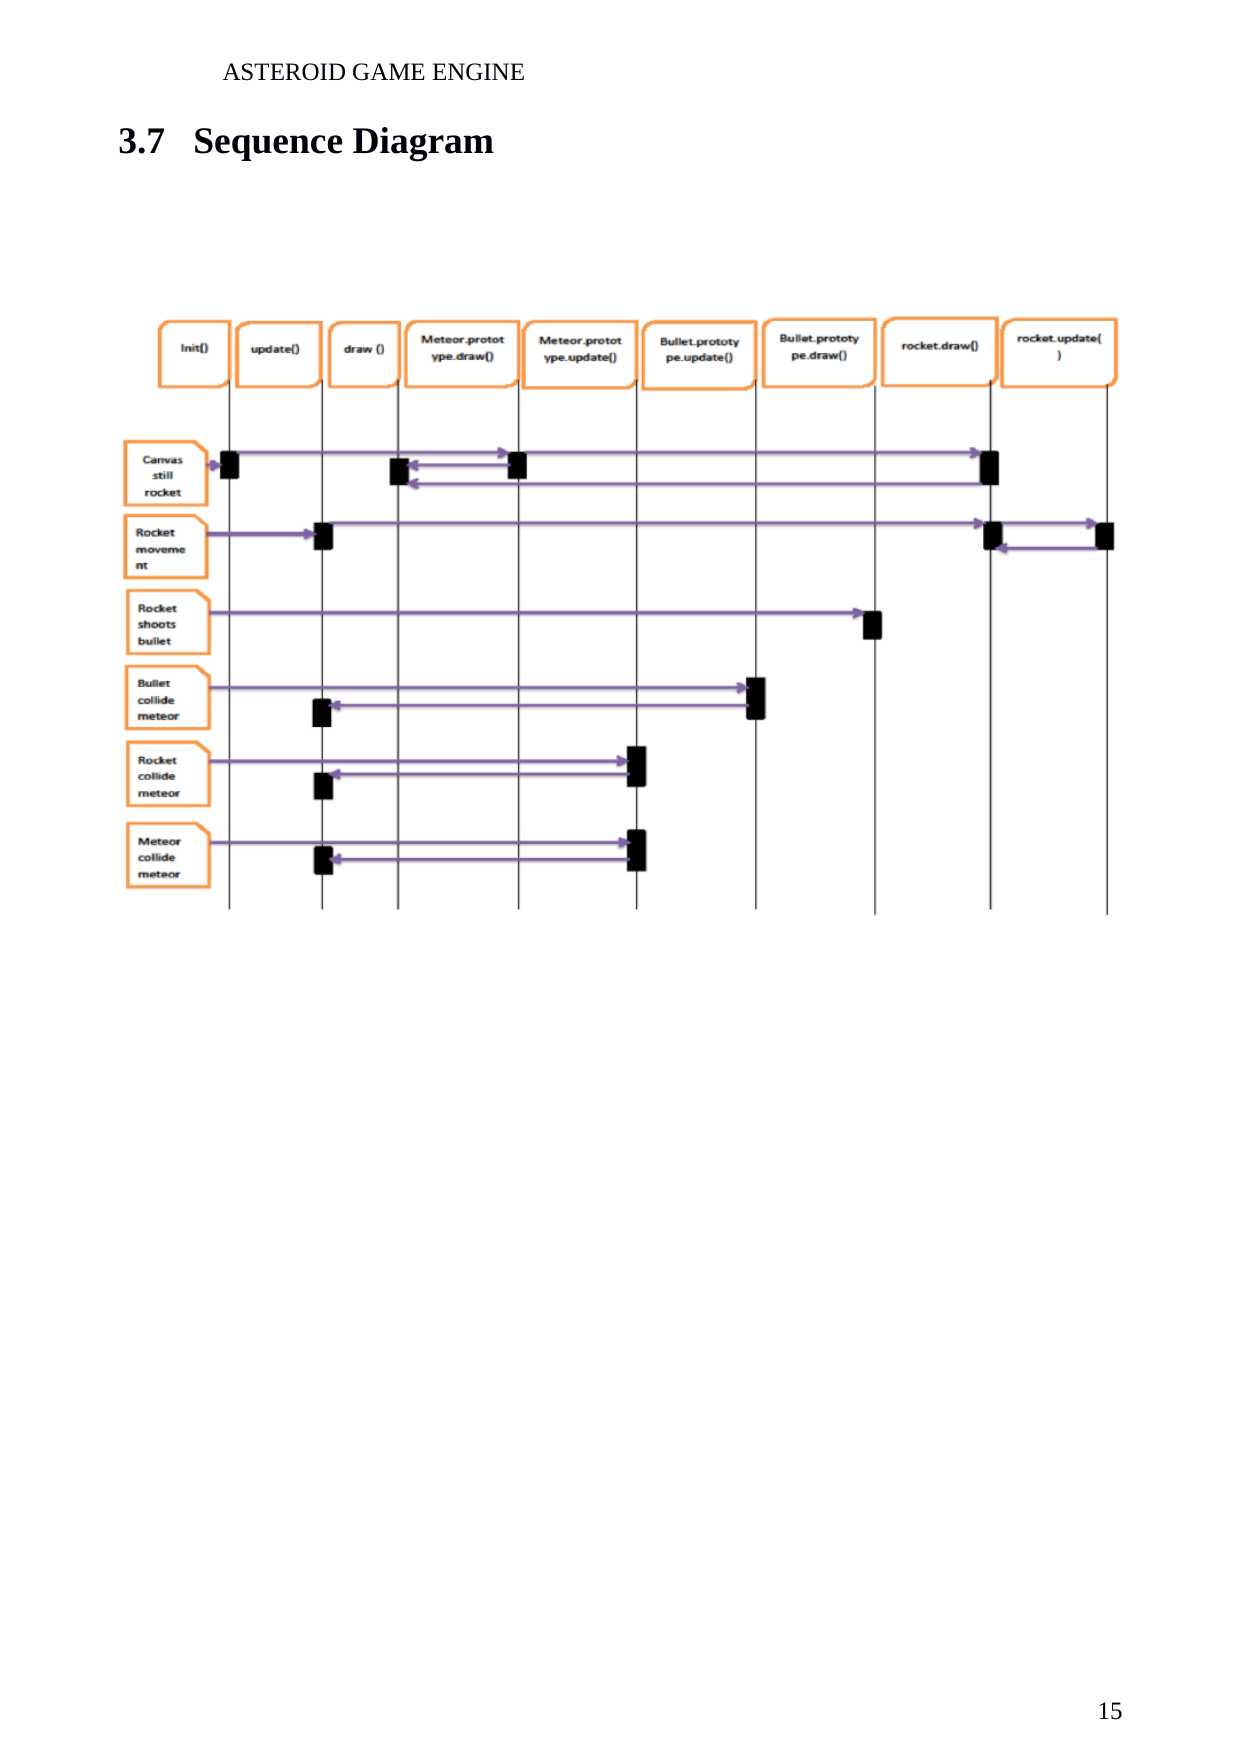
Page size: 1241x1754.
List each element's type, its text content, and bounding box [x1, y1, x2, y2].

text 3.7 Sequence Diagram [118, 118, 1122, 161]
picture [118, 290, 1123, 921]
